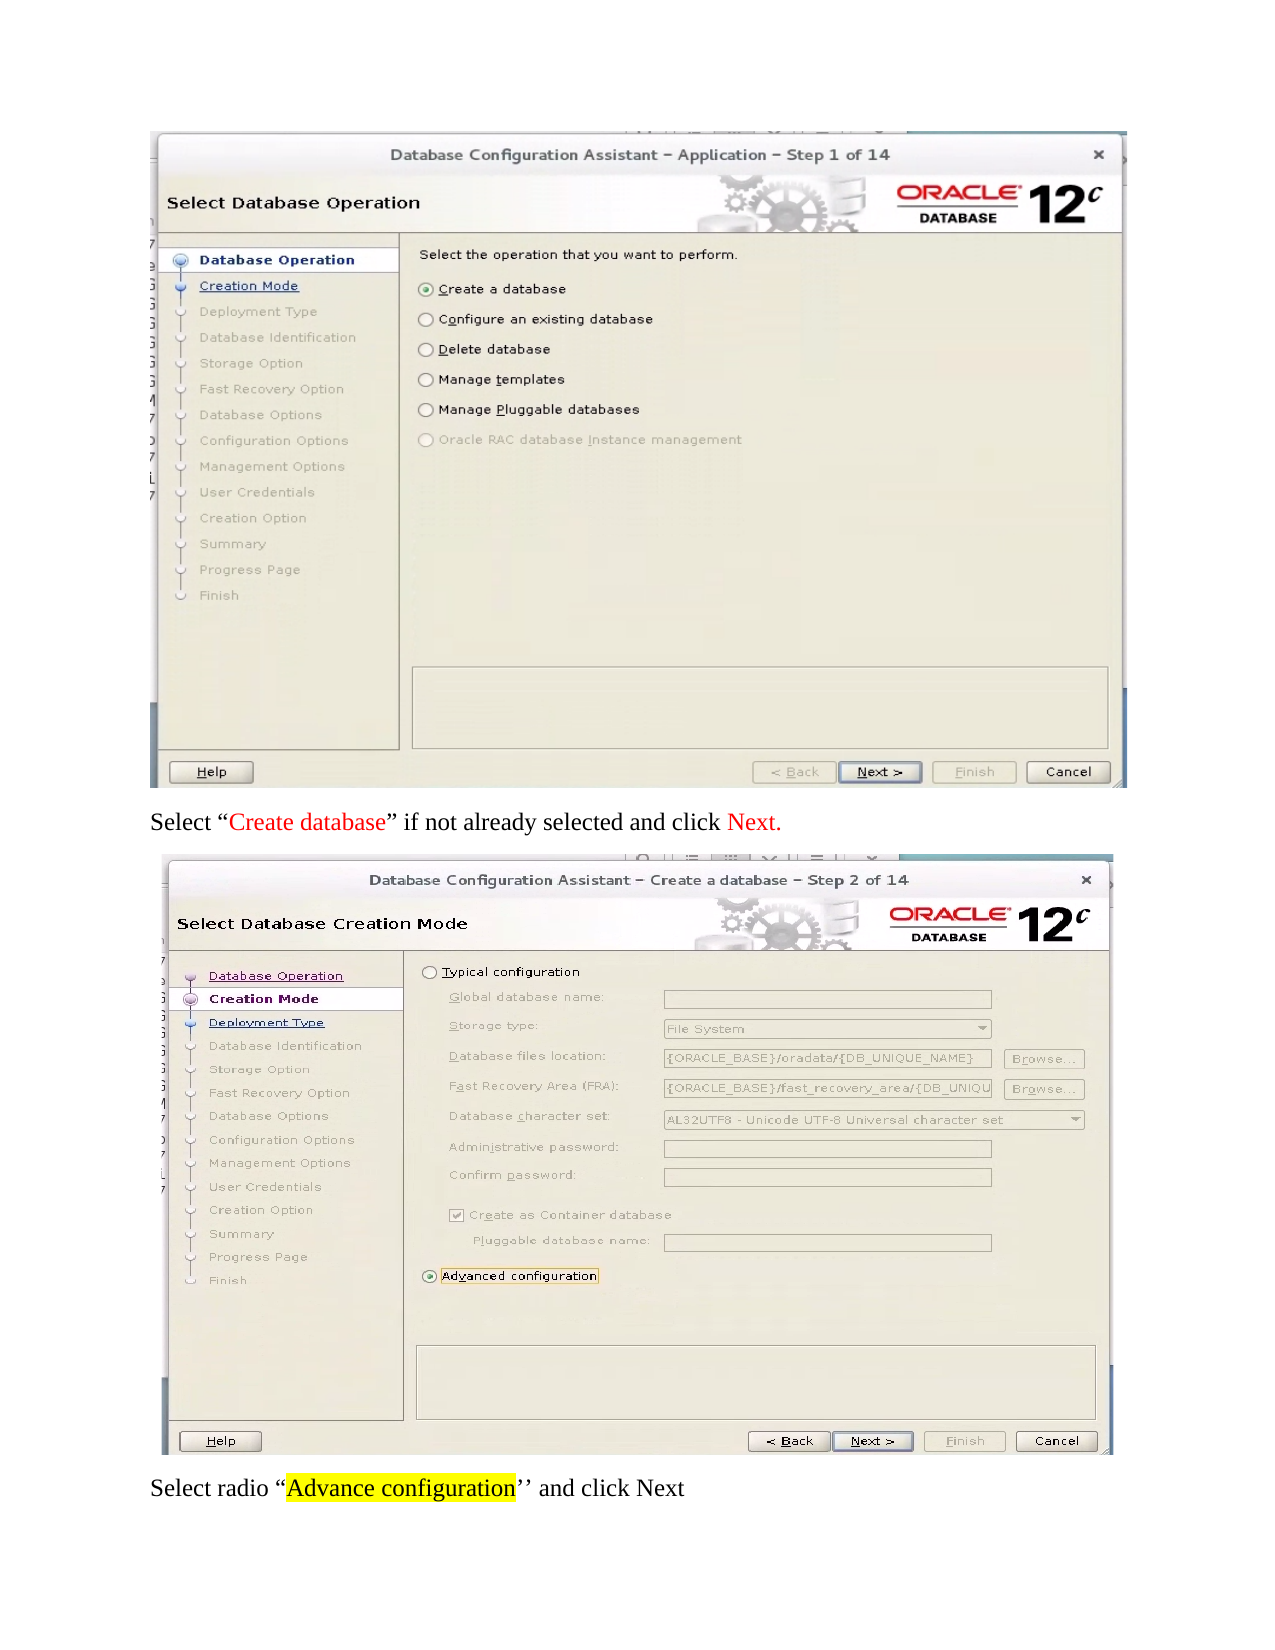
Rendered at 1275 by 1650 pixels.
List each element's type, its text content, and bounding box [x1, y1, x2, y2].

text Select “Create database” if not already selected and click Next. [150, 807, 1125, 835]
text Select radio “Advance configuration’’ and click Next [150, 1473, 286, 1502]
picture [161, 854, 1114, 1455]
picture [150, 131, 1128, 788]
text Select radio “Advance configuration’’ and click Next [516, 1473, 1125, 1502]
